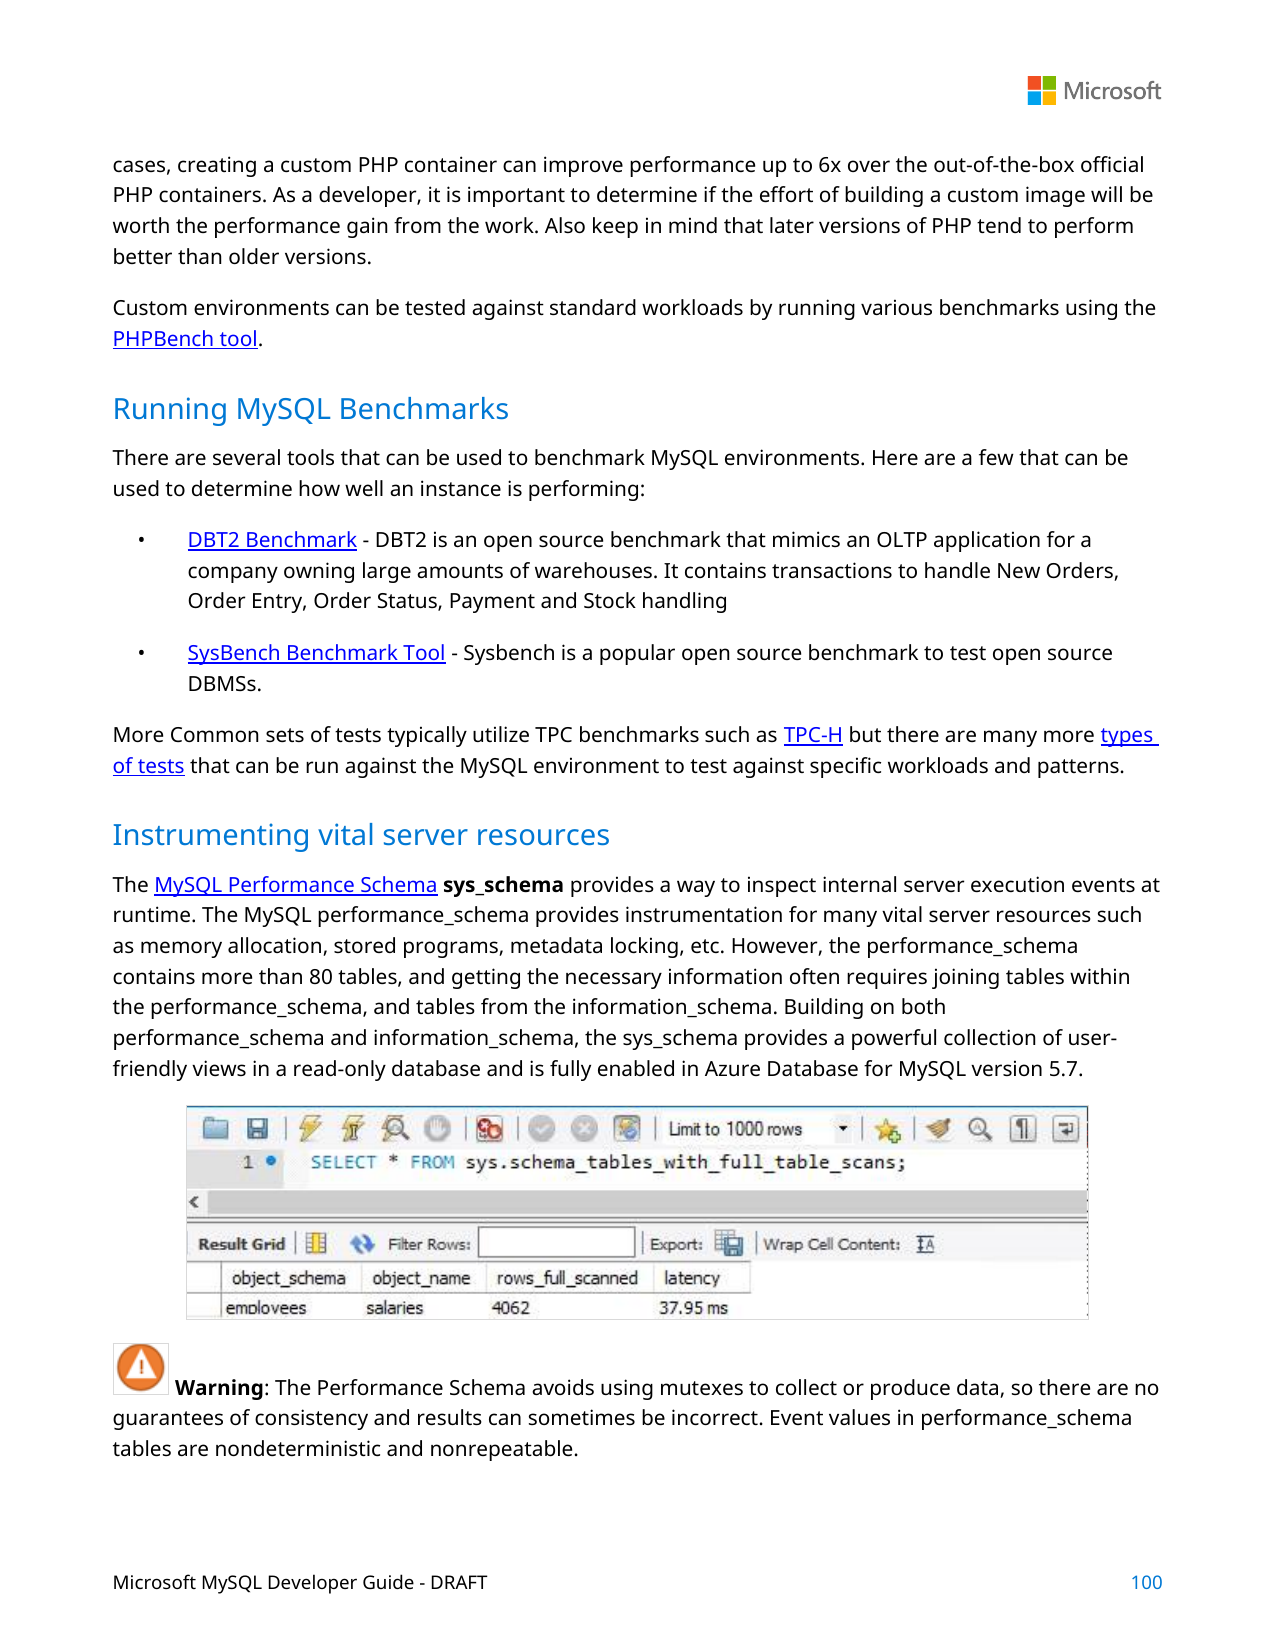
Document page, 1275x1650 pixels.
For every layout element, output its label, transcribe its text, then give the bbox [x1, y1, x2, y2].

text Warning: The Performance Schema avoids using mutexes to collect or produce data, so there are no guarantees of consistency and results can sometimes be incorrect. Event values in performance_schema tables are nondeterministic and nonrepeatable. [112, 1343, 1162, 1462]
list DBT2 Benchmark - DBT2 is an open source benchmark that mimics an OLTP application for a company owning large amounts of warehouses. It contains transactions to handle New Orders, Order Entry, Order Status, Payment and Stock handling [137, 525, 1162, 615]
picture [1026, 75, 1163, 107]
text More Common sets of tests typically utilize TPC benchmarks such as TPC-H but there are many more types of tests that can be run against the MySQL environment to test against specific workloads and patterns. [112, 720, 1162, 779]
subtitle Running MySQL Benchmarks [112, 388, 1162, 428]
subtitle Instrumenting vital server resources [112, 815, 1162, 854]
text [112, 150, 1162, 270]
picture [114, 1344, 168, 1394]
text There are several tools that can be used to benchmark MySQL environments. Here are a few that can be used to determine how well an instance is performing: [112, 443, 1162, 502]
text Custom environments can be tested against standard workloads by running various benchmarks using the PHPBench tool. [112, 293, 1162, 352]
picture [187, 1106, 1088, 1319]
list SysBench Benchmark Tool - Sysbench is a popular open source benchmark to test open source DBMSs. [137, 638, 1162, 697]
text The MySQL Performance Schema sys_schema provides a way to inspect internal server execution events at runtime. The MySQL performance_schema provides instrumentation for many vital server resources such as memory allocation, stored programs, metadata locking, etc. However, the performance_schema contains more than 80 tables, and getting the necessary information often requires joining tables within the performance_schema, and tables from the information_schema. Building on both performance_schema and information_schema, the sys_schema provides a powerful collection of user-friendly views in a read-only database and is fully enabled in Azure Database for MySQL version 5.7. [112, 870, 1162, 1082]
